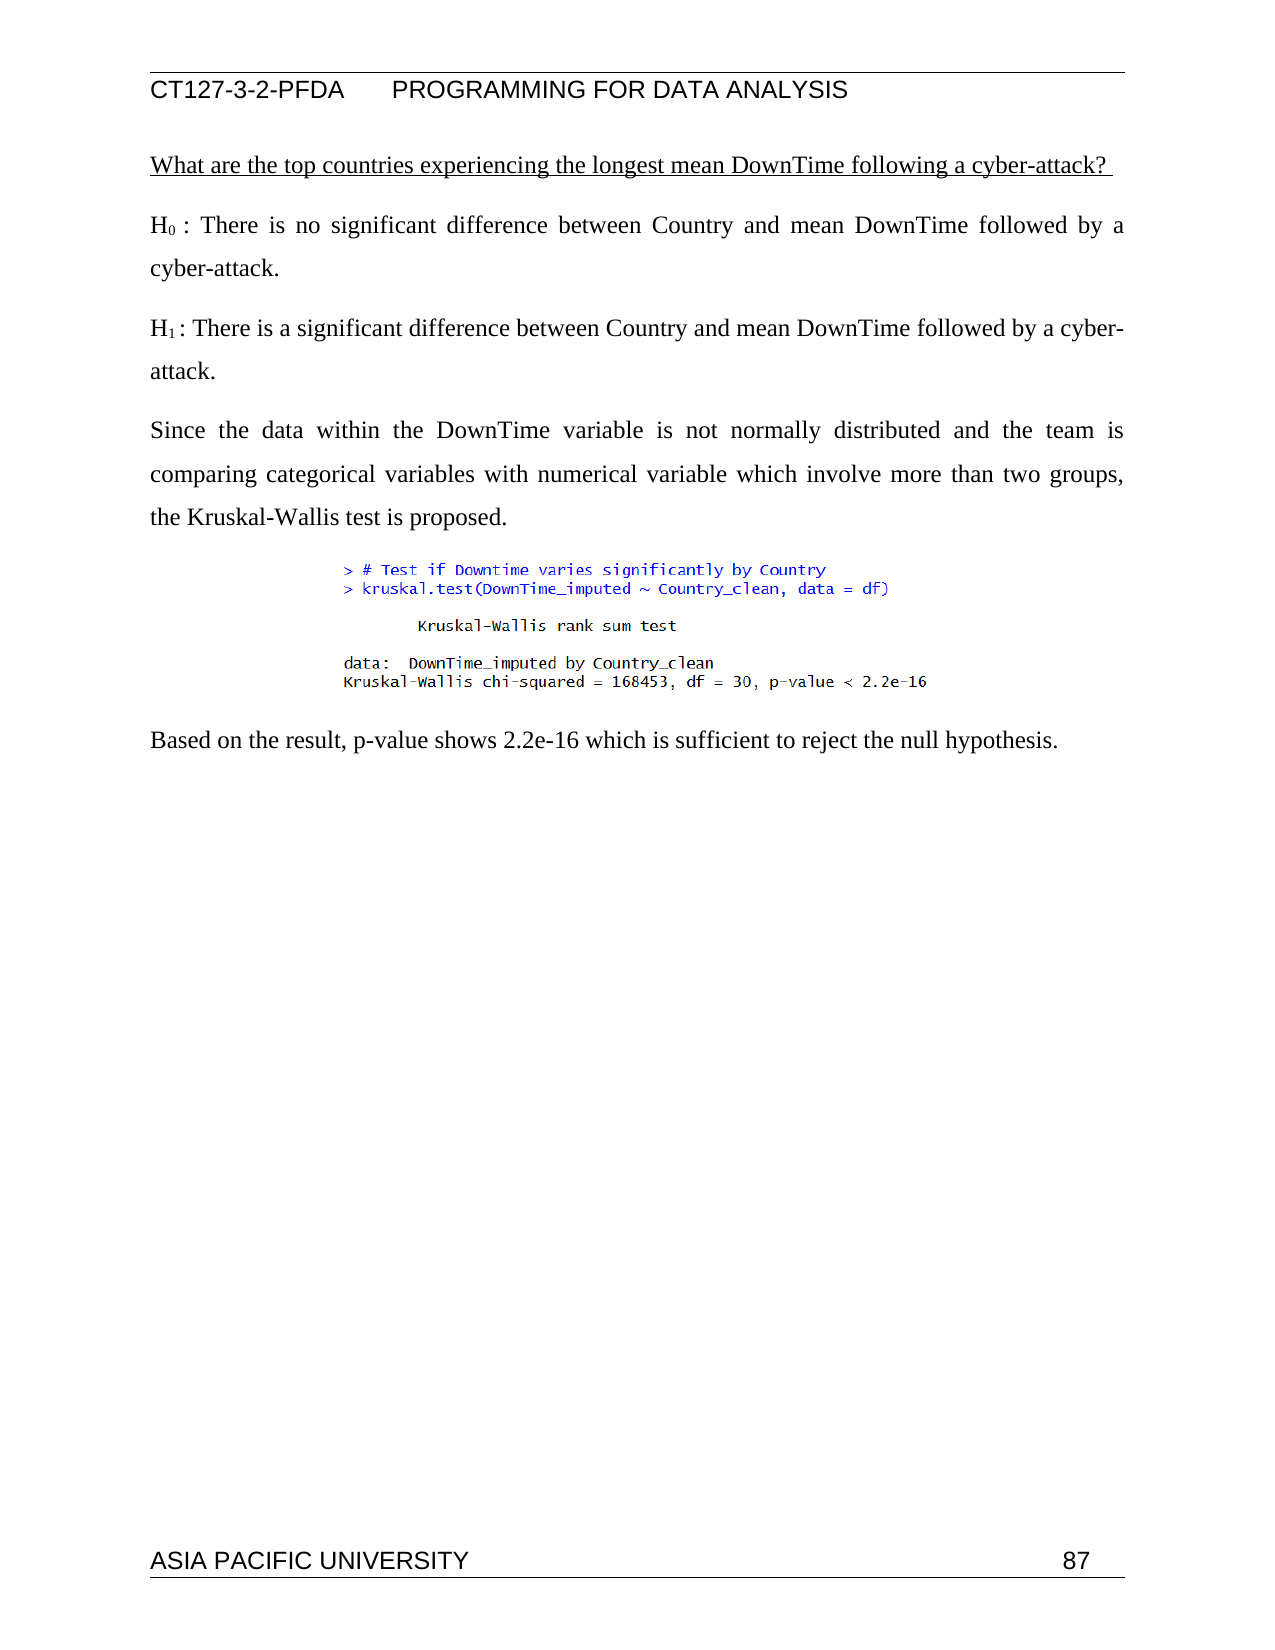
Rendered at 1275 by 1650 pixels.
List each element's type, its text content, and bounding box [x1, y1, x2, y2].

text Since the data within the DownTime variable is not normally distributed and the team is comparing categorical variables with numerical variable which involve more than two groups, the Kruskal-Wallis test is proposed. [150, 416, 1125, 531]
text H0 : There is no significant difference between Country and mean DownTime followed by a cyber-attack. [150, 210, 1125, 282]
text What are the top countries experiencing the longest mean DownTime following a cyber-attack? [150, 150, 1125, 179]
picture [341, 561, 934, 695]
text Based on the result, p-value shows 2.2e-16 which is sufficient to reject the null hypothesis. [150, 725, 1125, 754]
text H1 : There is a significant difference between Country and mean DownTime followed by a cyber-attack. [150, 313, 1125, 384]
